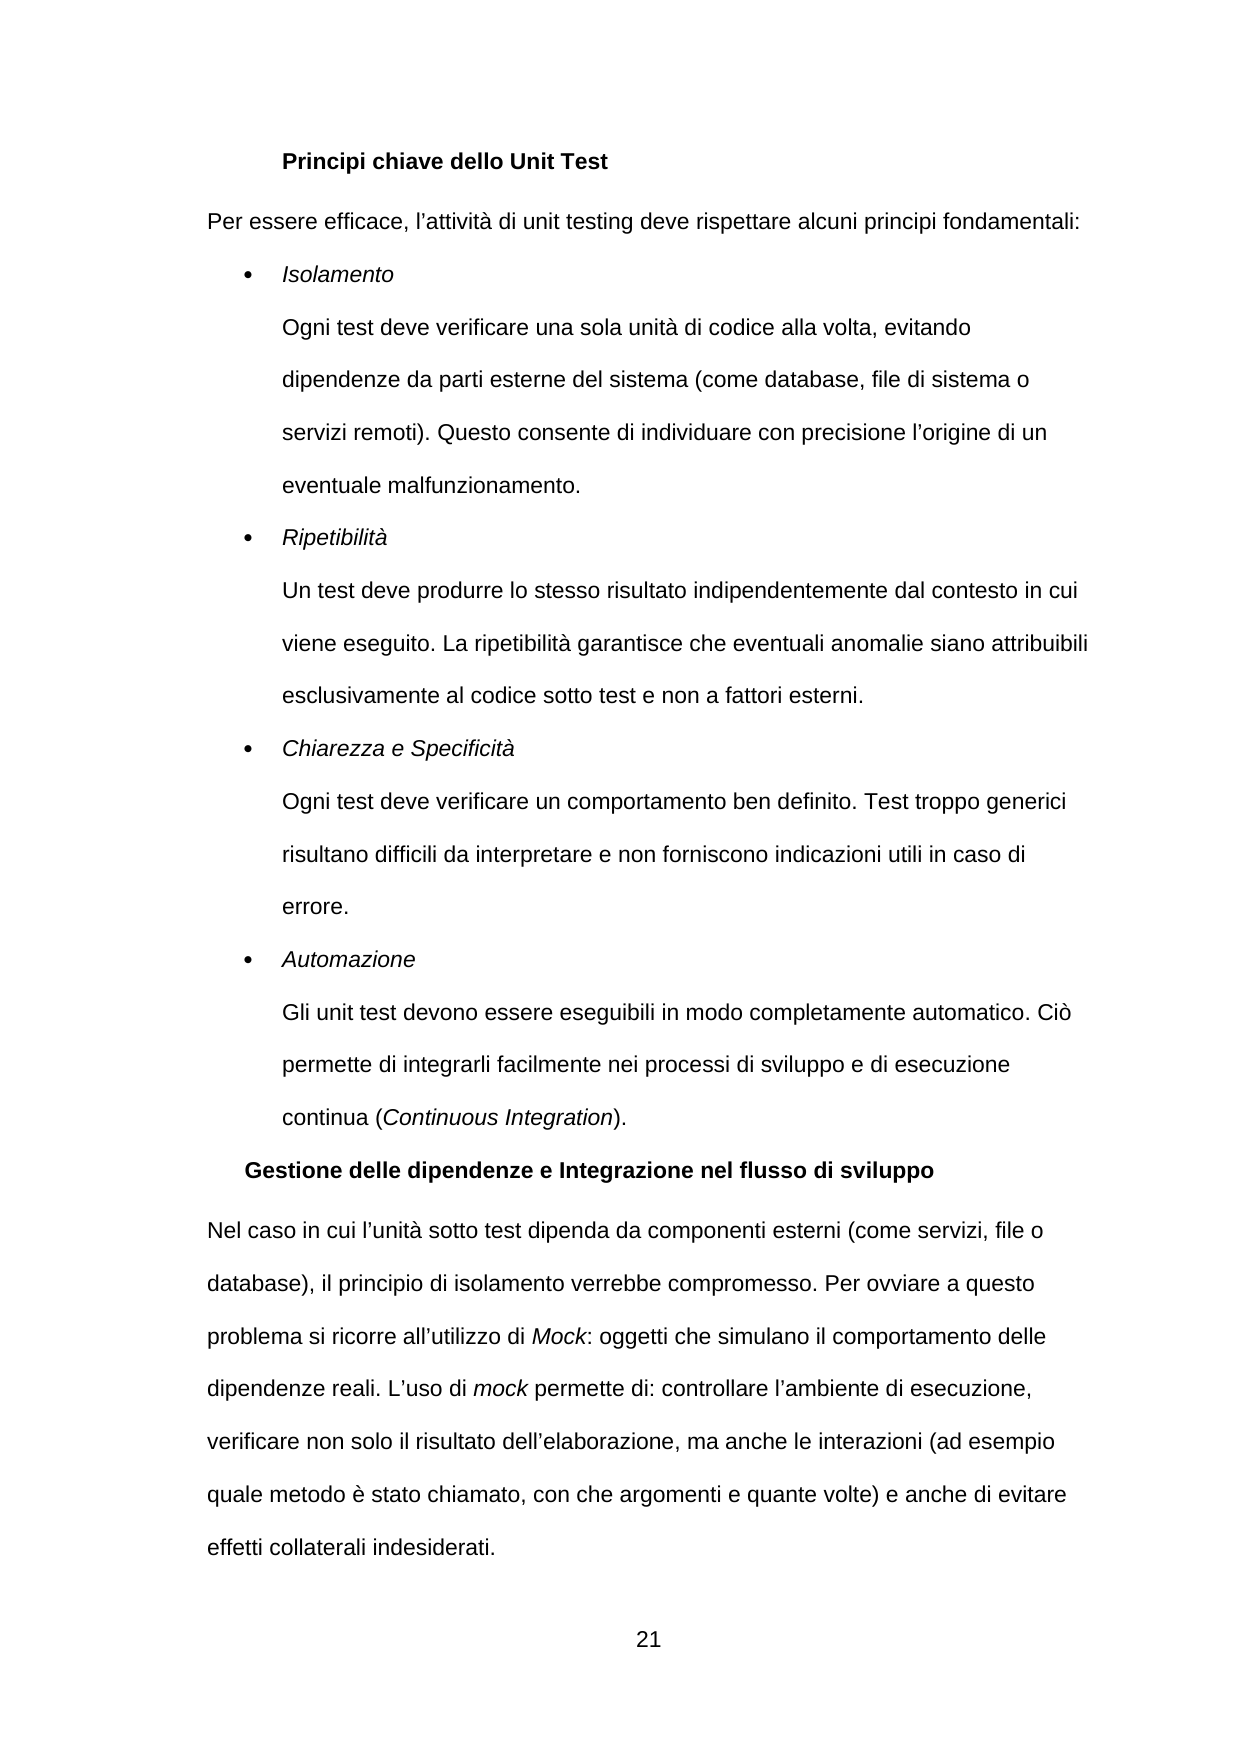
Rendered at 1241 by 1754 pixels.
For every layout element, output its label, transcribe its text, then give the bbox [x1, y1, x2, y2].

list Automazione Gli unit test devono essere eseguibili in modo completamente automatico. Ciò permette di integrarli facilmente nei processi di sviluppo e di esecuzione continua (Continuous Integration). [244, 946, 1090, 1131]
list Isolamento Ogni test deve verificare una sola unità di codice alla volta, evitando dipendenze da parti esterne del sistema (come database, file di sistema o servizi remoti). Questo consente di individuare con precisione l’origine di un eventuale malfunzionamento. [244, 261, 1090, 498]
text Principi chiave dello Unit Test [207, 148, 1090, 204]
text Nel caso in cui l’unità sotto test dipenda da componenti esterni (come servizi, file o database), il principio di isolamento verrebbe compromesso. Per ovviare a questo problema si ricorre all’utilizzo di Mock: oggetti che simulano il comportamento delle dipendenze reali. L’uso di mock permette di: controllare l’ambiente di esecuzione, verificare non solo il risultato dell’elaborazione, ma anche le interazioni (ad esempio quale metodo è stato chiamato, con che argomenti e quante volte) e anche di evitare effetti collaterali indesiderati. [207, 1217, 1090, 1560]
list Ripetibilità Un test deve produrre lo stesso risultato indipendentemente dal contesto in cui viene eseguito. La ripetibilità garantisce che eventuali anomalie siano attribuibili esclusivamente al codice sotto test e non a fattori esterni. [244, 524, 1090, 709]
list Chiarezza e Specificità Ogni test deve verificare un comportamento ben definito. Test troppo generici risultano difficili da interpretare e non forniscono indicazioni utili in caso di errore. [244, 735, 1090, 920]
text Per essere efficace, l’attività di unit testing deve rispettare alcuni principi fondamentali: [207, 208, 1090, 234]
text Gestione delle dipendenze e Integrazione nel flusso di sviluppo [207, 1157, 1090, 1183]
